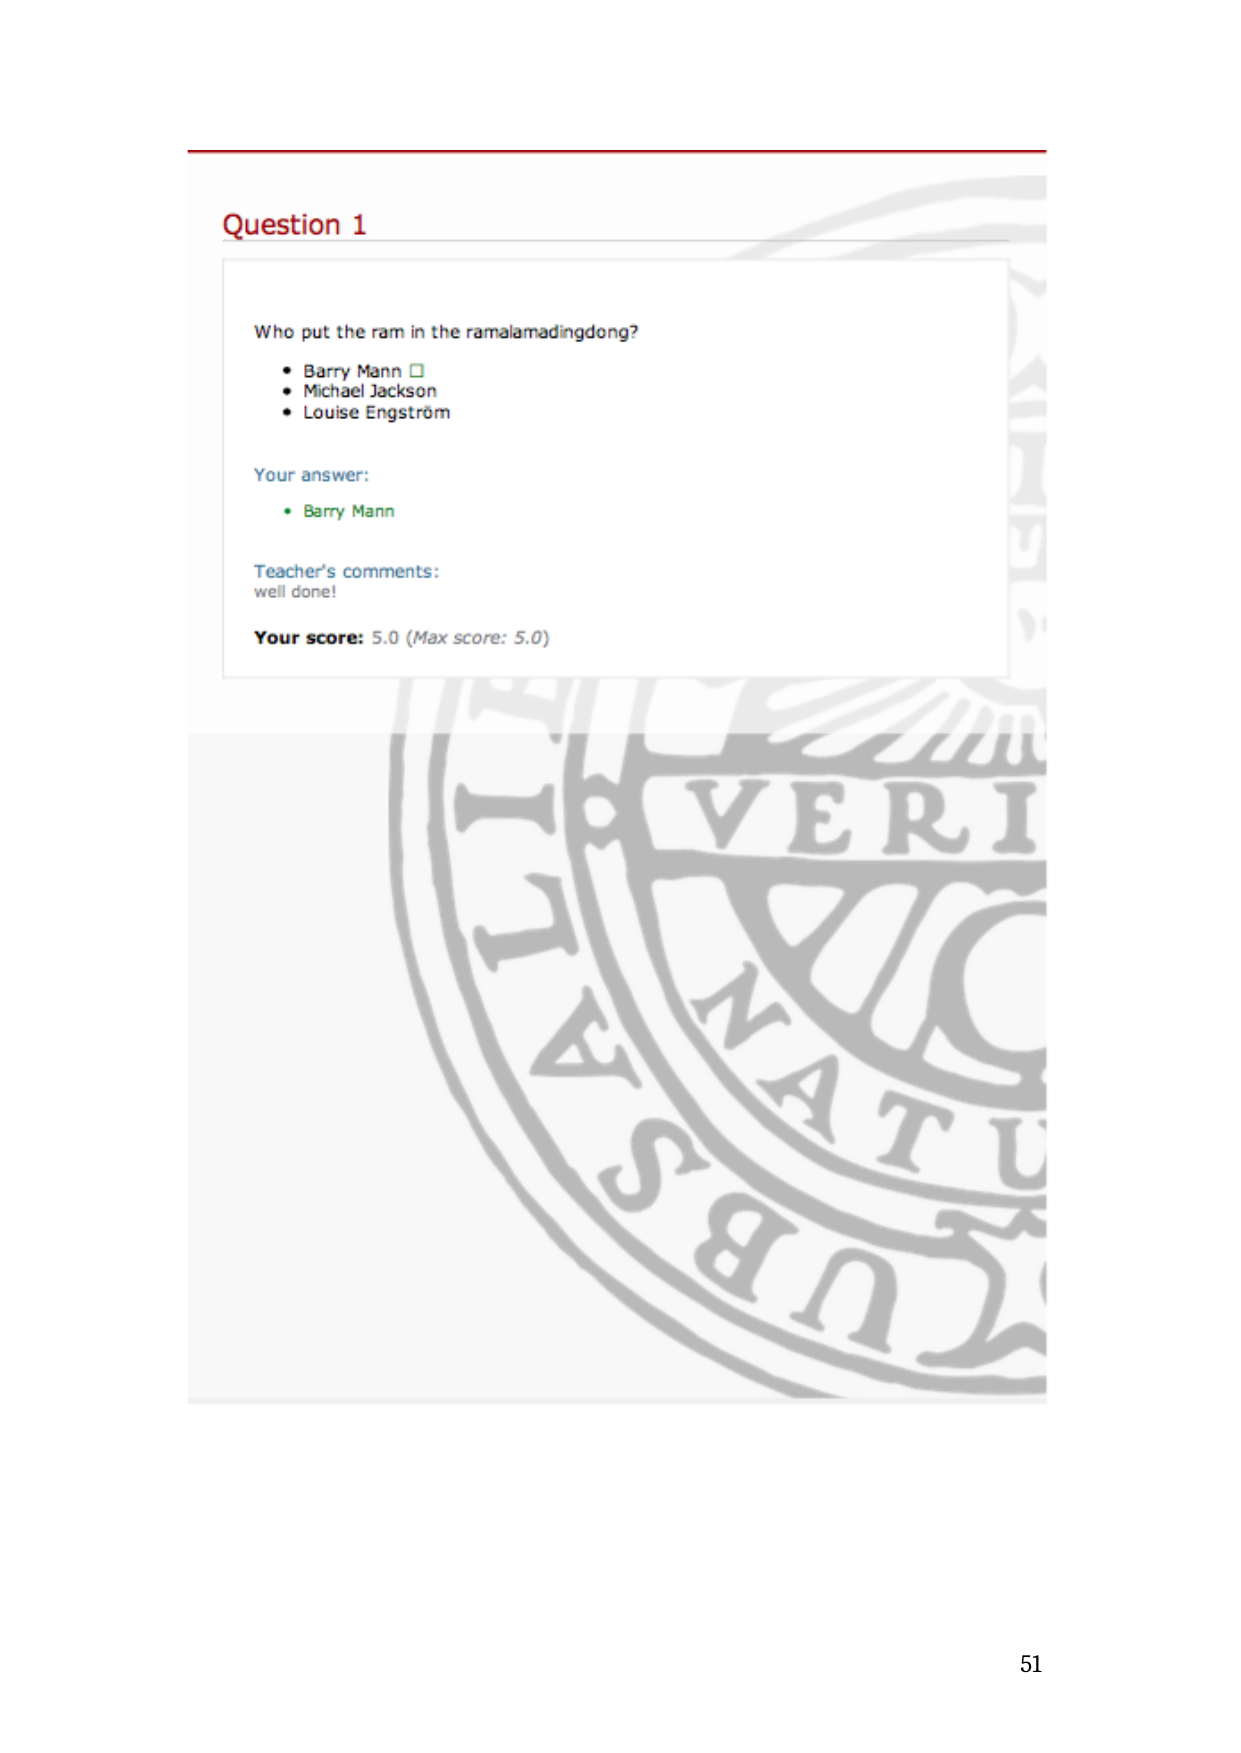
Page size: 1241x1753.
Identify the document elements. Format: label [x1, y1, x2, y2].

picture [187, 150, 1052, 1406]
